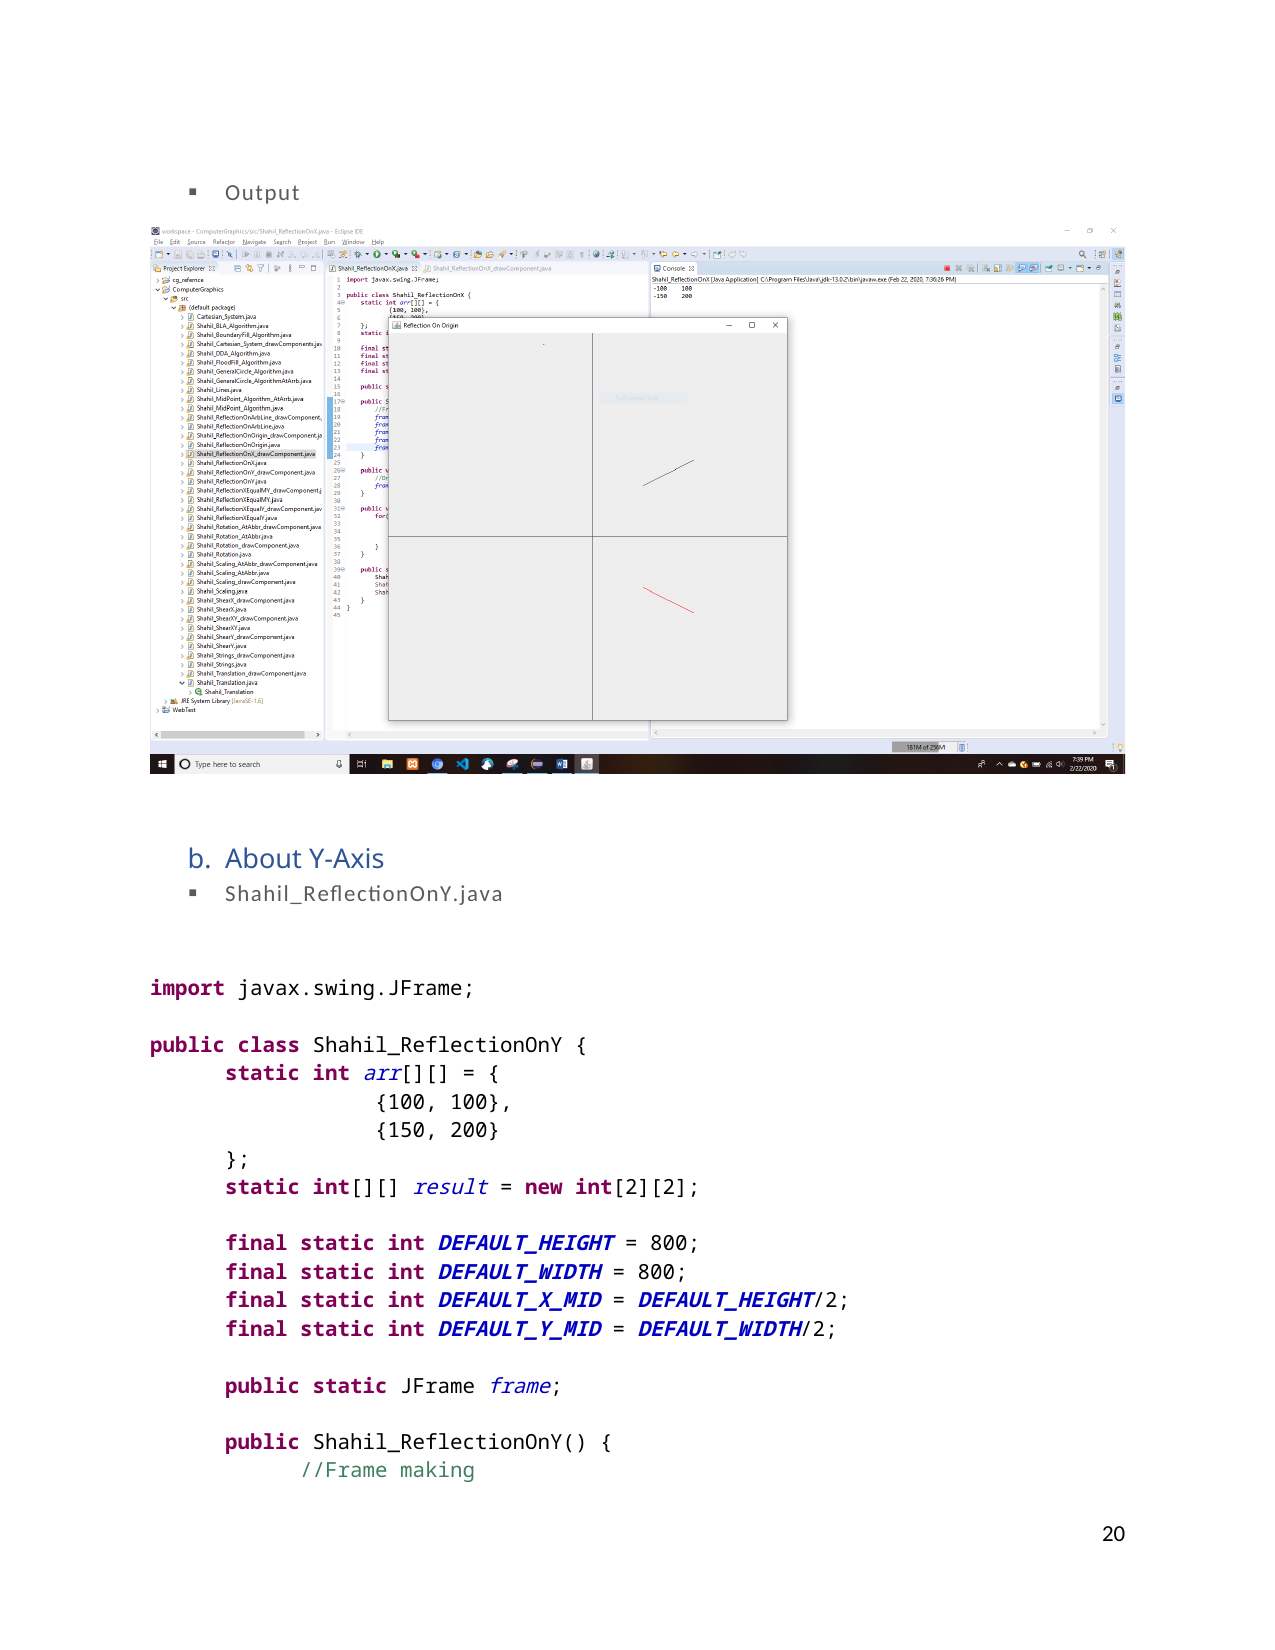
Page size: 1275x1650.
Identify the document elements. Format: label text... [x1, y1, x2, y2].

subtitle Output [187, 178, 1125, 206]
text final static int DEFAULT_X_MID = DEFAULT_HEIGHT/2; [150, 1285, 1125, 1314]
picture [150, 225, 1125, 774]
text public class Shahil_ReflectionOnY { [150, 1030, 1125, 1058]
text {150, 200} [150, 1115, 1125, 1144]
text static int arr[][] = { [150, 1058, 1125, 1087]
text static int[][] result = new int[2][2]; [150, 1172, 1125, 1201]
text }; [150, 1144, 1125, 1172]
text public static JFrame frame; [150, 1371, 1125, 1399]
text {100, 100}, [150, 1087, 1125, 1115]
text final static int DEFAULT_HEIGHT = 800; [150, 1228, 1125, 1257]
text //Frame making [150, 1456, 1125, 1484]
subtitle Shahil_ReflectionOnY.java [187, 879, 1125, 907]
subtitle About Y-Axis [187, 839, 1125, 876]
text import javax.swing.JFrame; [150, 973, 1125, 1001]
text final static int DEFAULT_WIDTH = 800; [150, 1257, 1125, 1285]
text public Shahil_ReflectionOnY() { [150, 1427, 1125, 1456]
text final static int DEFAULT_Y_MID = DEFAULT_WIDTH/2; [150, 1314, 1125, 1342]
